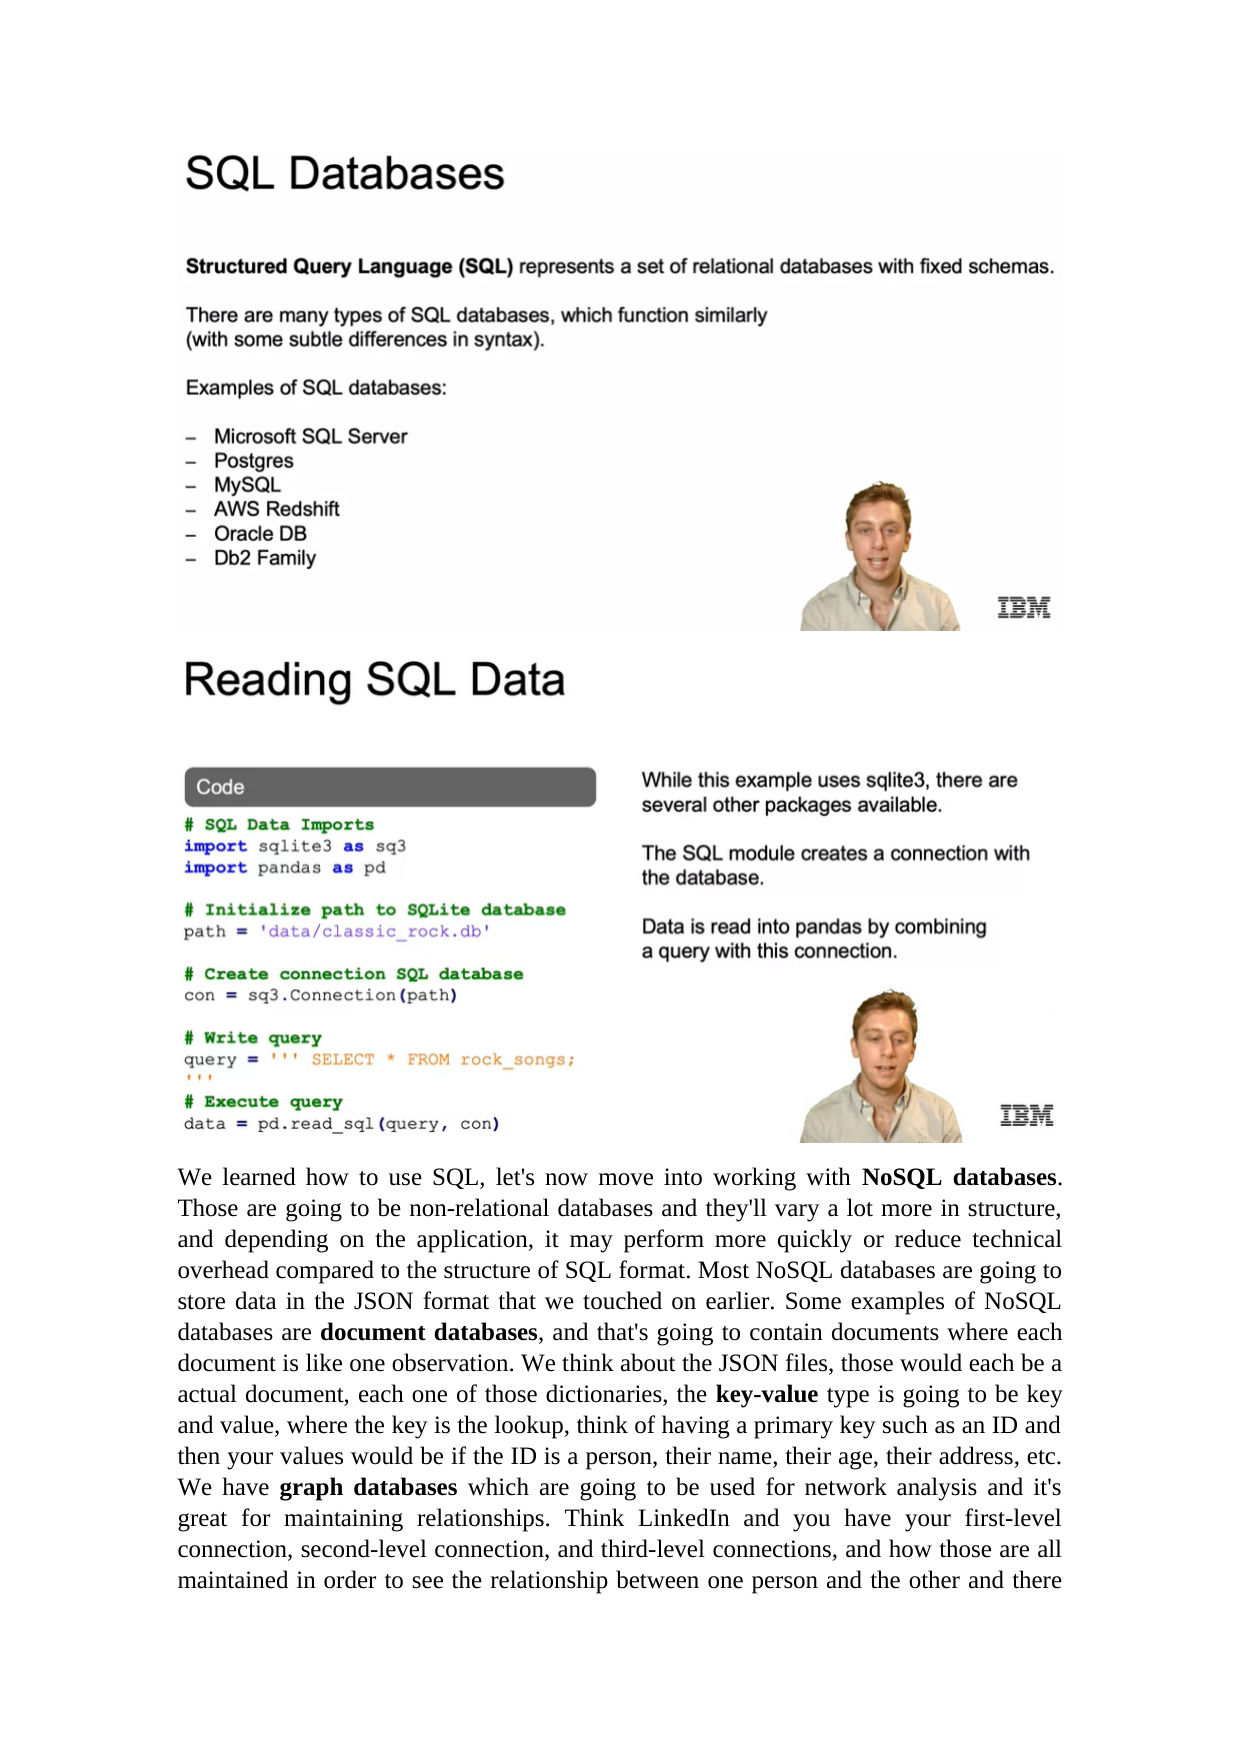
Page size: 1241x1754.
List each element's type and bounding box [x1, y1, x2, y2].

picture [177, 147, 1063, 631]
picture [177, 649, 1063, 1143]
text [177, 1162, 1063, 1594]
